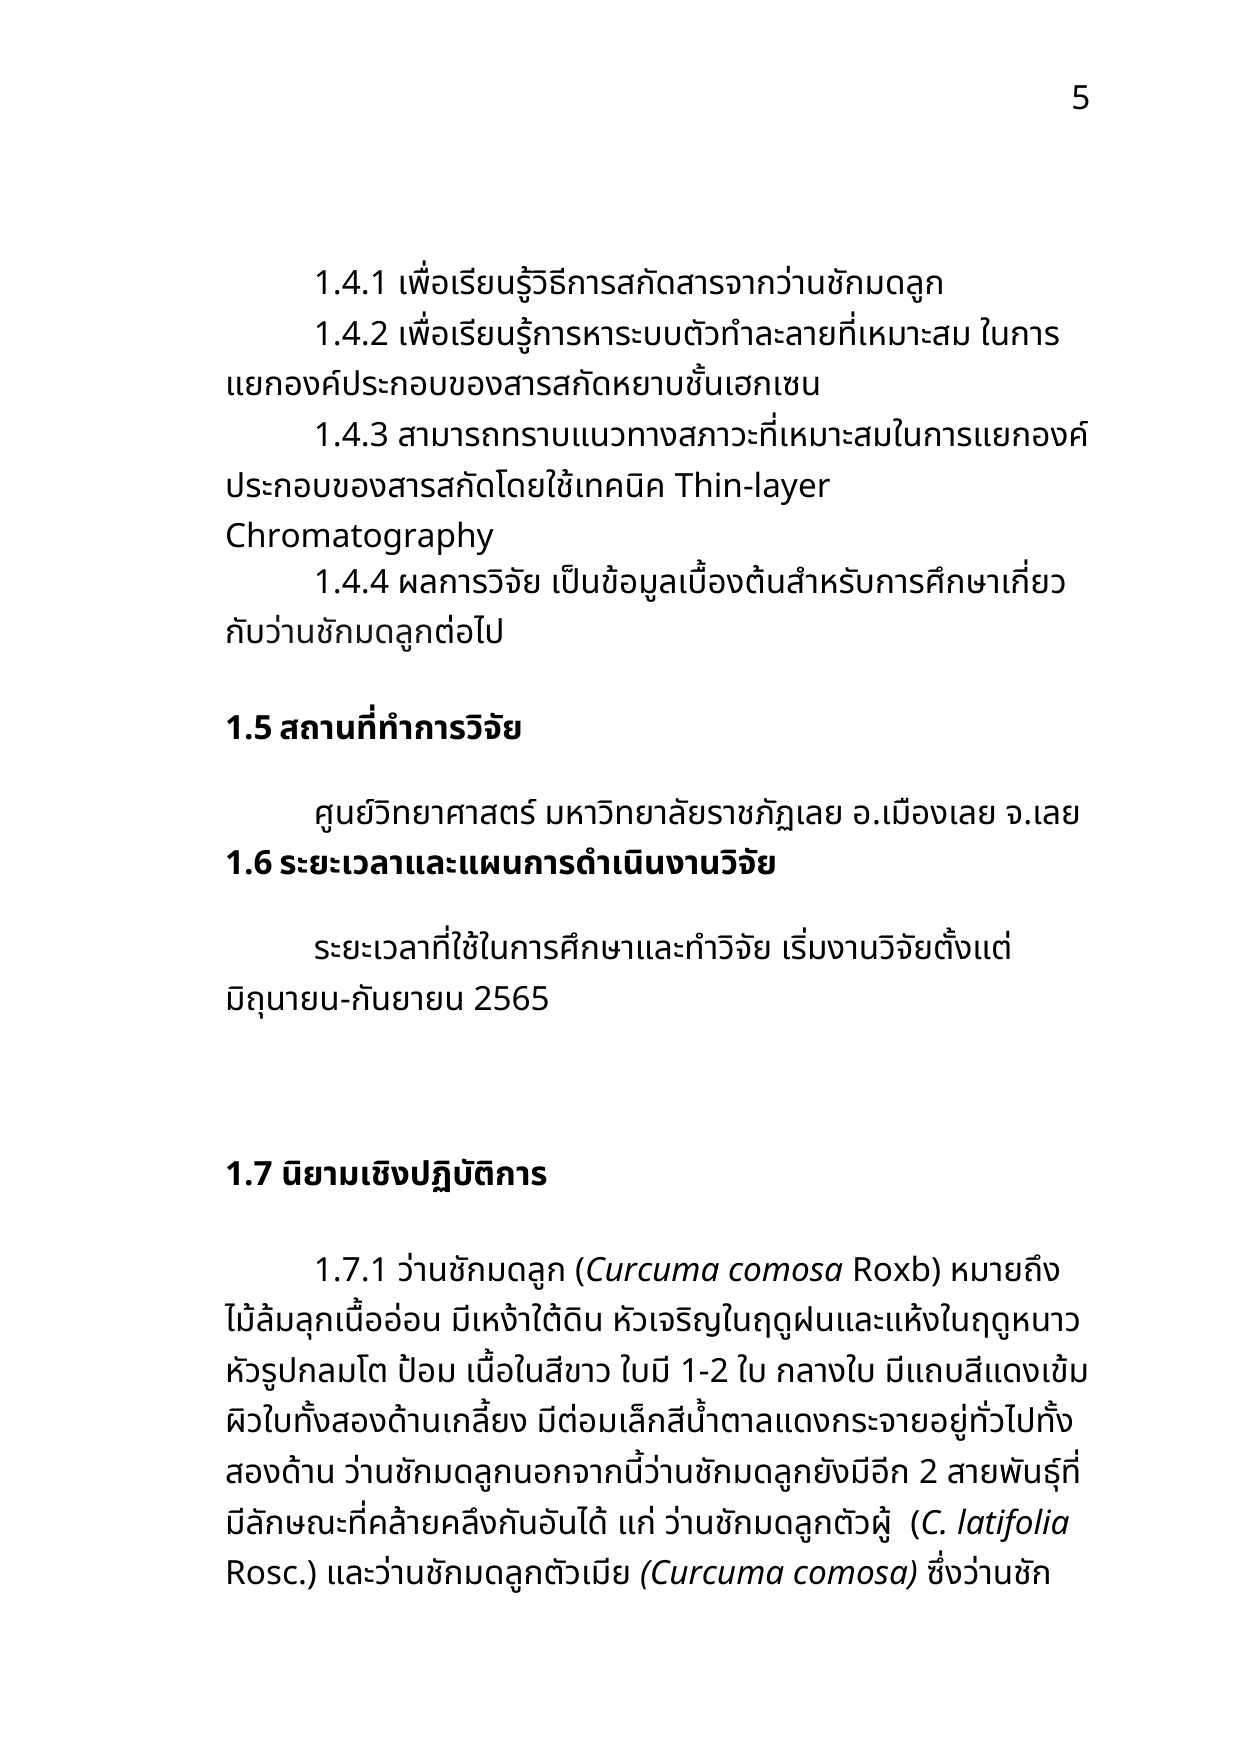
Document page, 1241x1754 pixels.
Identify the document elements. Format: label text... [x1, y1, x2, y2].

text 1.5 สถานที่ทำการวิจัย [225, 704, 1090, 754]
text 1.4.4 ผลการวิจัย เป็นข้อมูลเบื้องต้นสำหรับการศึกษาเกี่ยวกับว่านชักมดลูกต่อไป [225, 557, 1090, 658]
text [225, 1246, 1090, 1600]
text 1.4.2 เพื่อเรียนรู้การหาระบบตัวทำละลายที่เหมาะสม ในการแยกองค์ประกอบของสารสกัดหยาบชั้นเฮกเซน [225, 310, 1090, 411]
text ระยะเวลาที่ใช้ในการศึกษาและทำวิจัย เริ่มงานวิจัยตั้งแต่ มิถุนายน-กันยายน 2565 [225, 924, 1090, 1025]
text ศูนย์วิทยาศาสตร์ มหาวิทยาลัยราชภัฏเลย อ.เมืองเลย จ.เลย [225, 788, 1090, 839]
text 1.4.1 เพื่อเรียนรู้วิธีการสกัดสารจากว่านชักมดลูก [225, 259, 1090, 310]
text 1.4.3 สามารถทราบแนวทางสภาวะที่เหมาะสมในการแยกองค์ประกอบของสารสกัดโดยใช้เทคนิค Thin-layer Chromatography [225, 411, 1090, 557]
text 1.6 ระยะเวลาและแผนการดำเนินงานวิจัย [225, 839, 1090, 890]
text 1.7 นิยามเชิงปฏิบัติการ [225, 1150, 1090, 1200]
